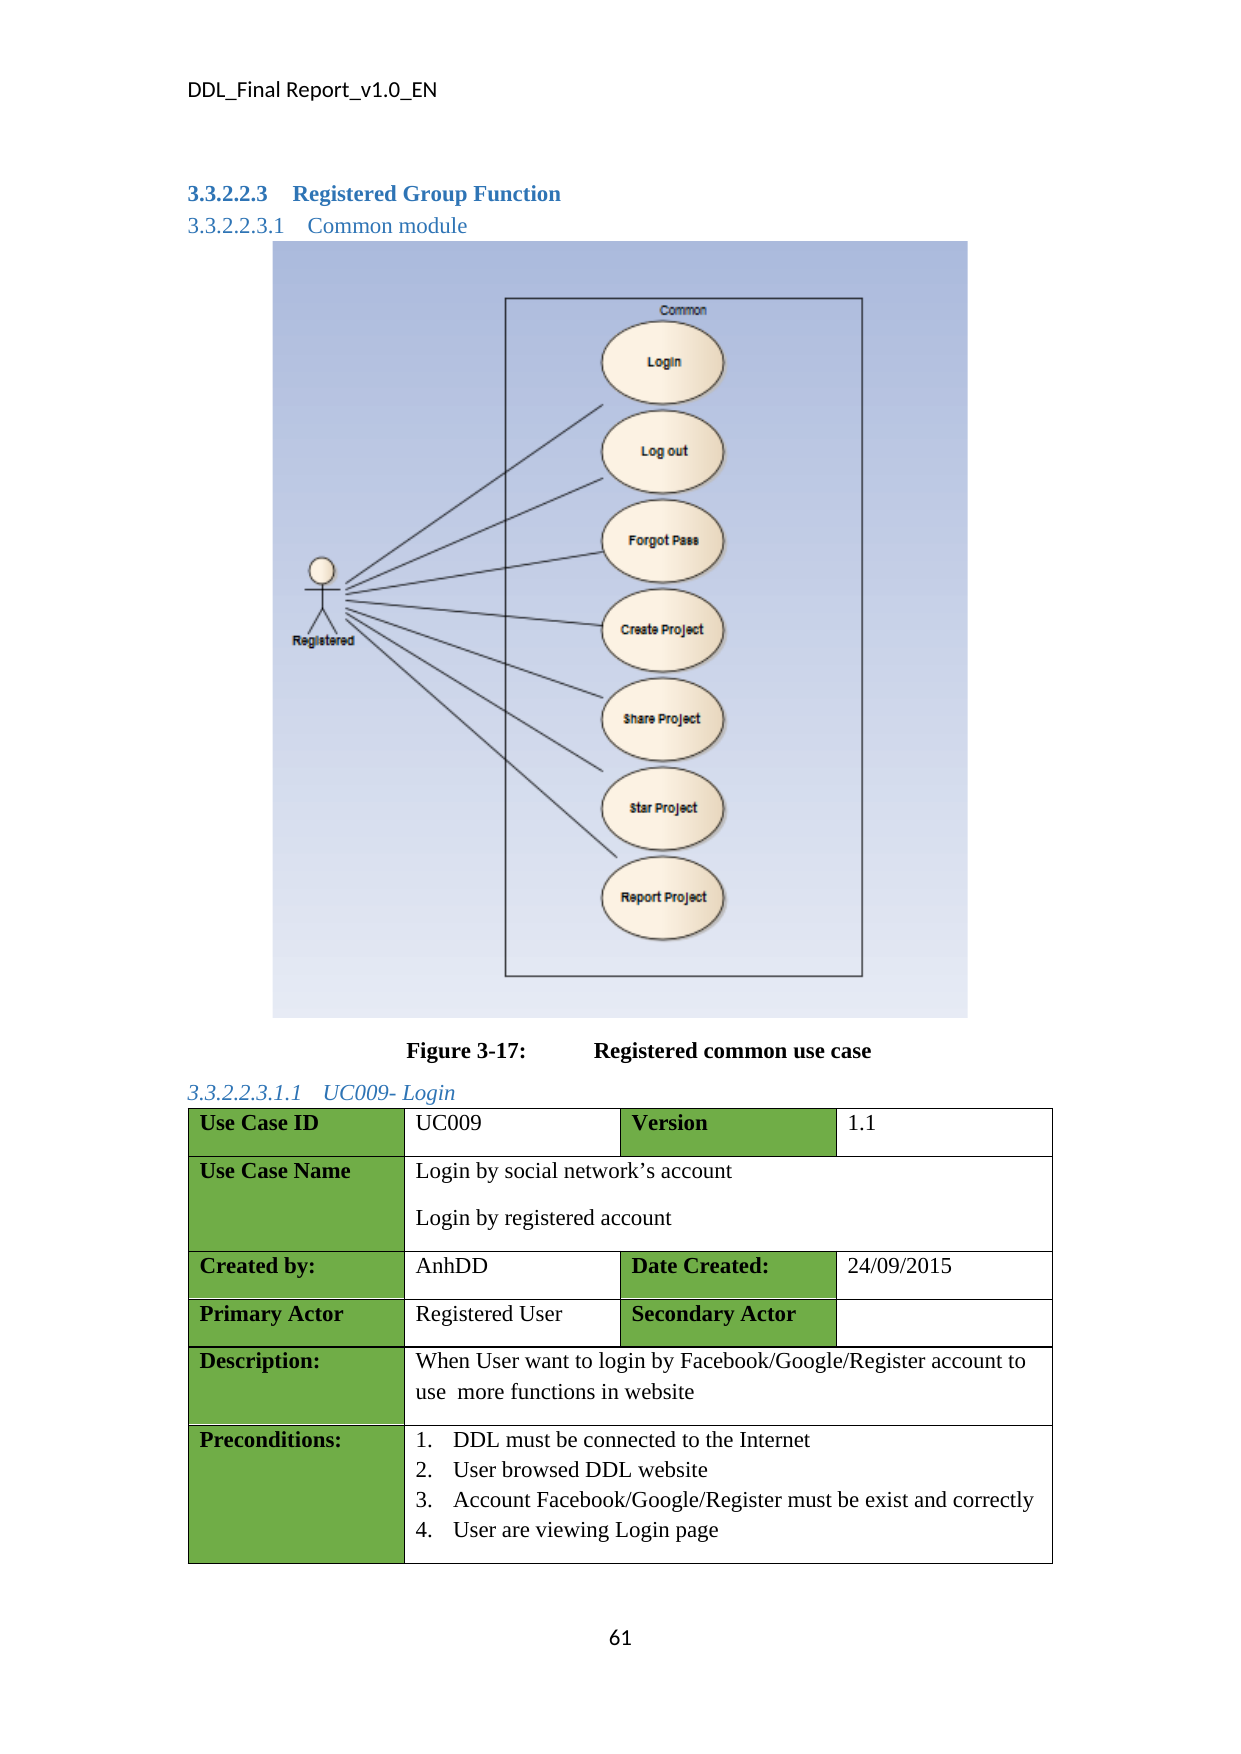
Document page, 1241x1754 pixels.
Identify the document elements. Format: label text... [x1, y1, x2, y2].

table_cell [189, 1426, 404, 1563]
subtitle Registered Group Function [187, 180, 1053, 206]
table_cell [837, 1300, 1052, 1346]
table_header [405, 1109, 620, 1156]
picture [272, 241, 968, 1018]
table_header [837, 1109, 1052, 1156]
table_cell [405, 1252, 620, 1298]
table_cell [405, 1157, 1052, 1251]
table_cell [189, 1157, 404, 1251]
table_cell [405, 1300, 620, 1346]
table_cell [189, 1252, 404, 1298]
subtitle UC009- Login [187, 1079, 1053, 1106]
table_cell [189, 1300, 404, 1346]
subtitle Common module [187, 213, 1053, 239]
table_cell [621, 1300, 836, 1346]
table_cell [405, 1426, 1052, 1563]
text Registered common use case [225, 1037, 1053, 1063]
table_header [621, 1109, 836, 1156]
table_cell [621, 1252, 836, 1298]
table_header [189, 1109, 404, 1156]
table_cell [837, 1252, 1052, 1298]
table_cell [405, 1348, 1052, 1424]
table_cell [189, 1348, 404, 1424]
